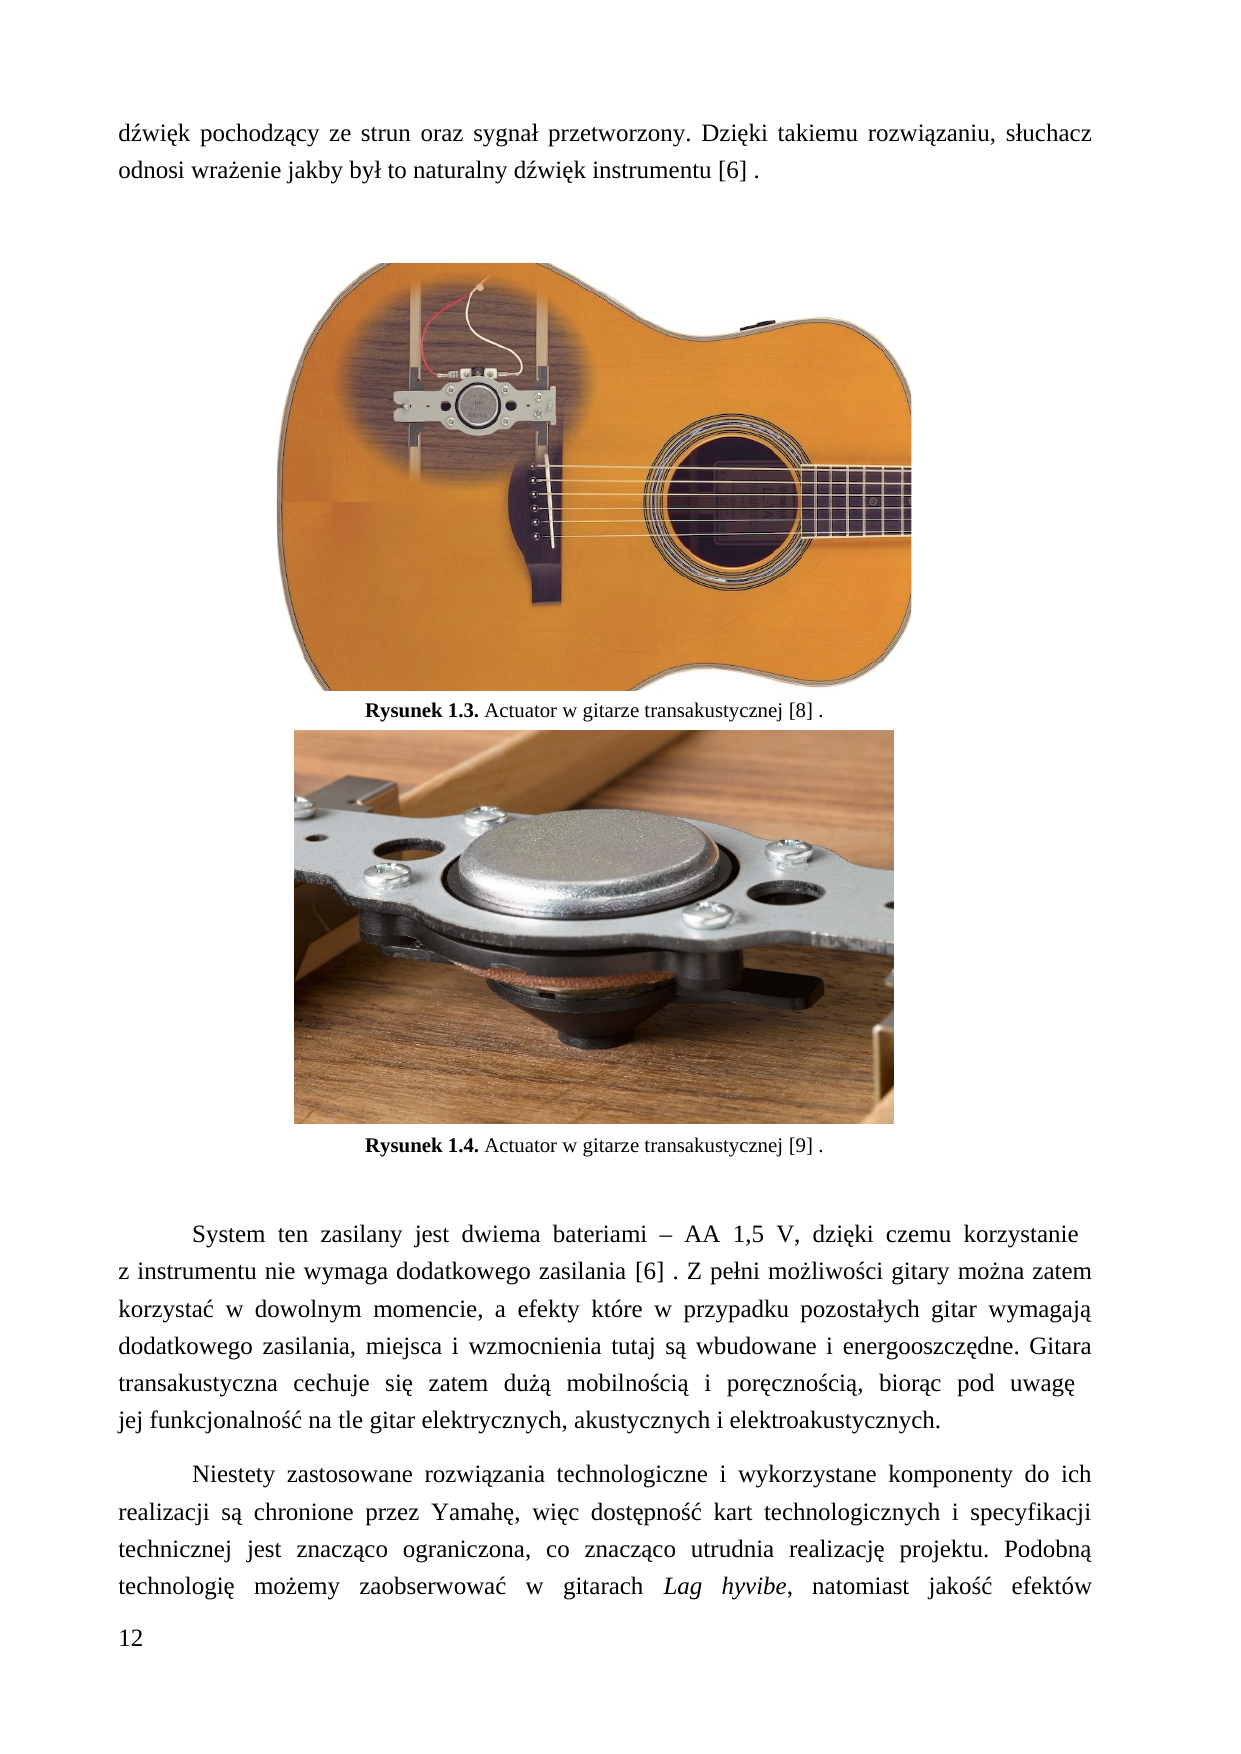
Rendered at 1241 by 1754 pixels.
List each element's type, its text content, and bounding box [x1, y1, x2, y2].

table_cell Rysunek 1.3. Actuator w gitarze transakustycznej [8]. [107, 698, 1081, 731]
table_cell Rysunek 1.4. Actuator w gitarze transakustycznej [9]. [107, 1133, 1081, 1165]
table_header [107, 263, 1081, 698]
picture [276, 263, 912, 691]
text System ten zasilany jest dwiema bateriami – AA 1,5 V, dzięki czemu korzystanie z instrumentu nie wymaga dodatkowego zasilania [6]. Z pełni możliwości gitary można zatem korzystać w dowolnym momencie, a efekty które w przypadku pozostałych gitar wymagają dodatkowego zasilania, miejsca i wzmocnienia tutaj są wbudowane i energooszczędne. Gitara transakustyczna cechuje się zatem dużą mobilnością i poręcznością, biorąc pod uwagę jej funkcjonalność na tle gitar elektrycznych, akustycznych i elektroakustycznych. [118, 1219, 1092, 1434]
picture [294, 730, 894, 1124]
table_cell [107, 731, 1081, 1132]
